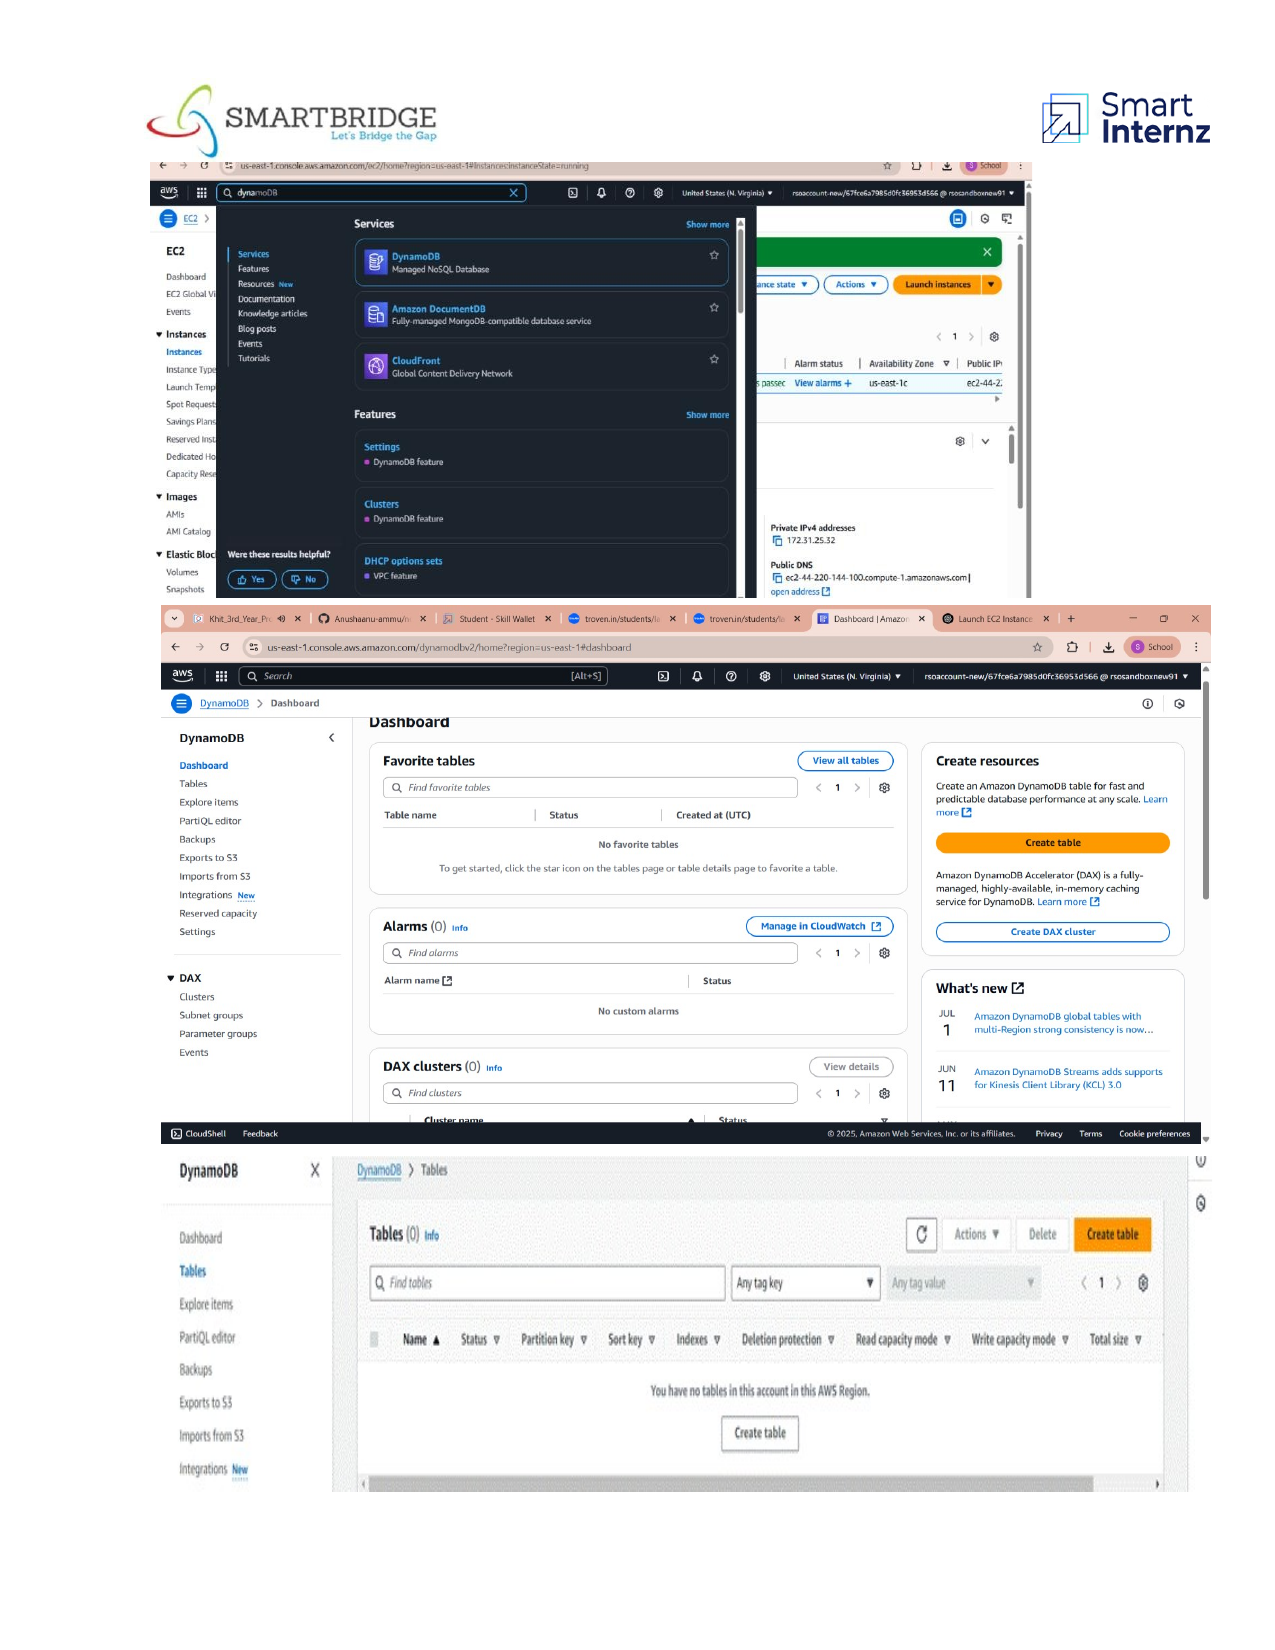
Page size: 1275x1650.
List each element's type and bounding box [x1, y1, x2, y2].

picture [1037, 92, 1214, 143]
picture [161, 605, 1211, 1144]
picture [160, 1156, 1213, 1492]
picture [143, 78, 1033, 598]
